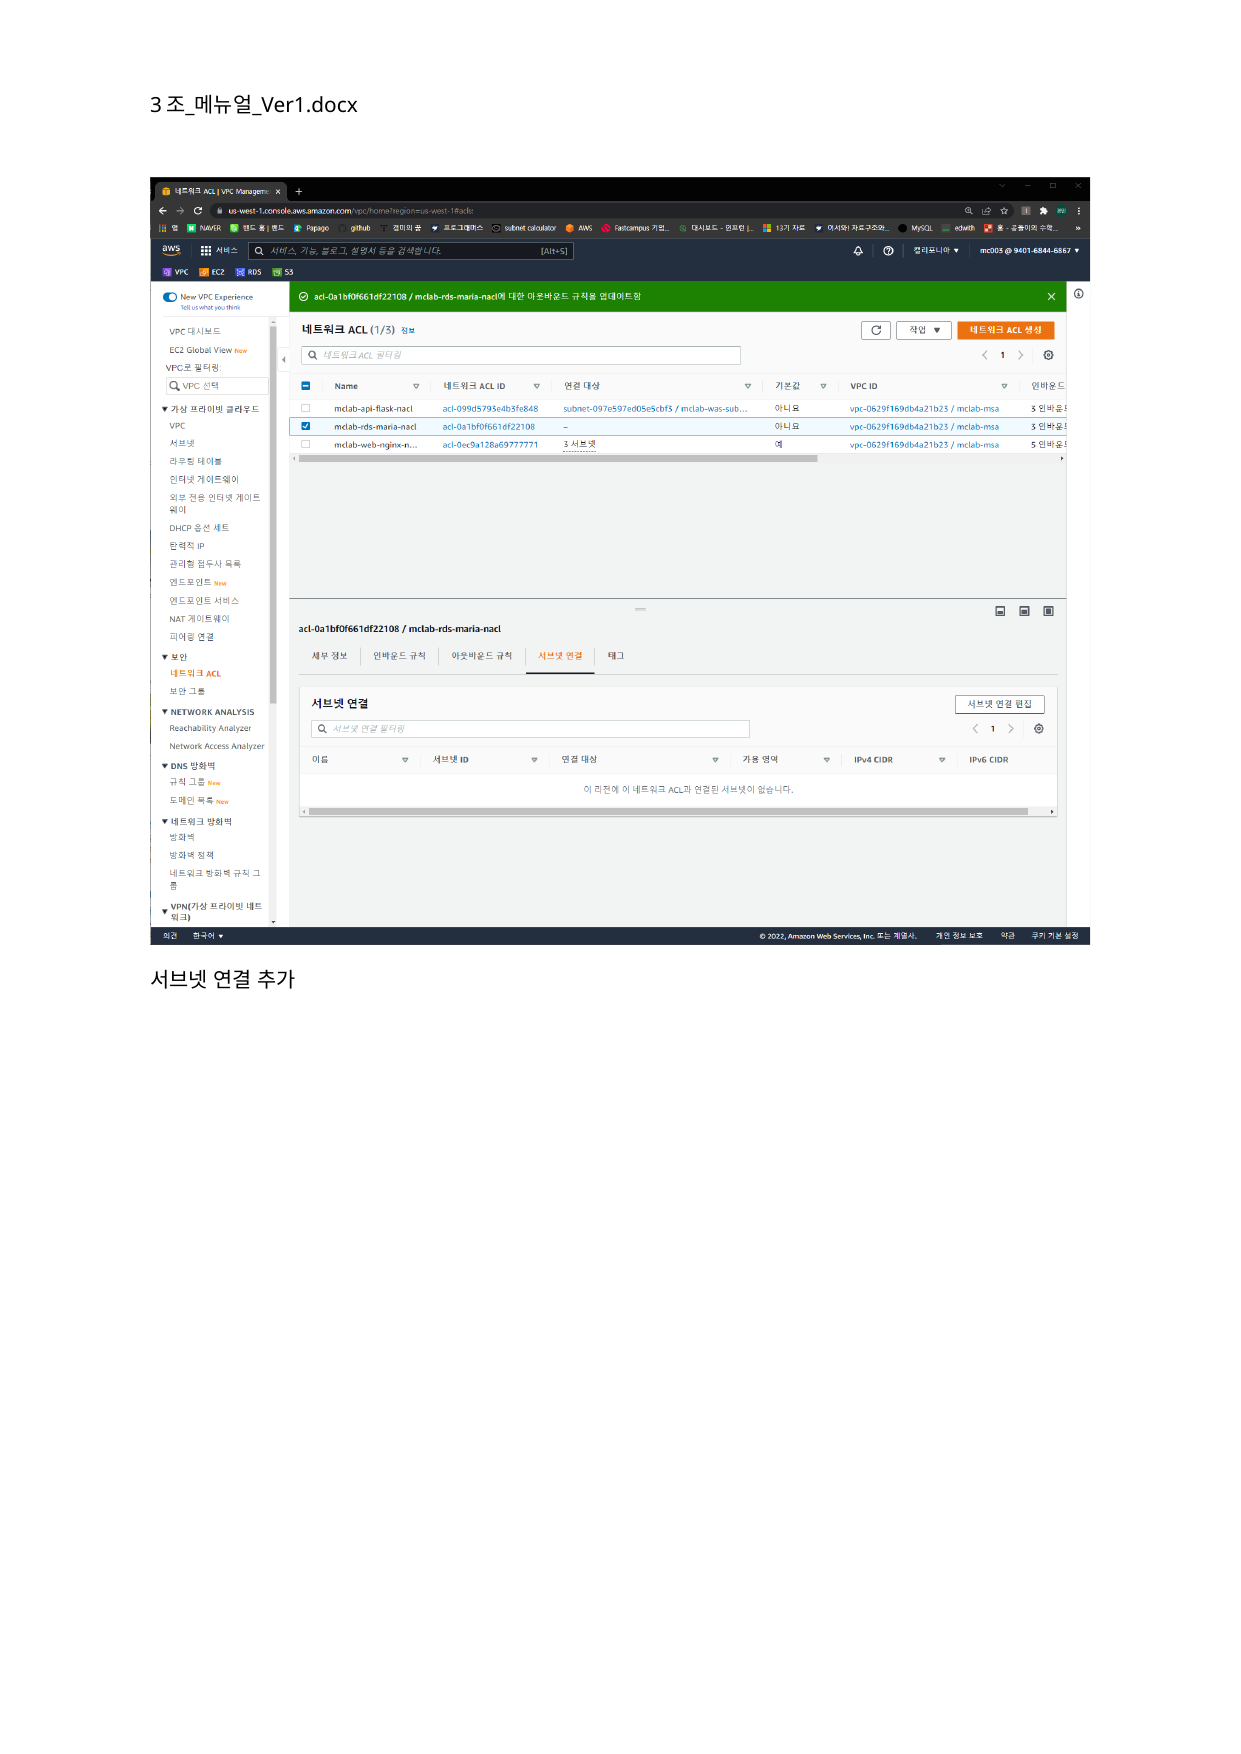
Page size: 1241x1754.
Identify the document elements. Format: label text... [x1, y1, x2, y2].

text 서브넷 연결 추가 [150, 963, 1090, 993]
picture [150, 177, 1091, 945]
